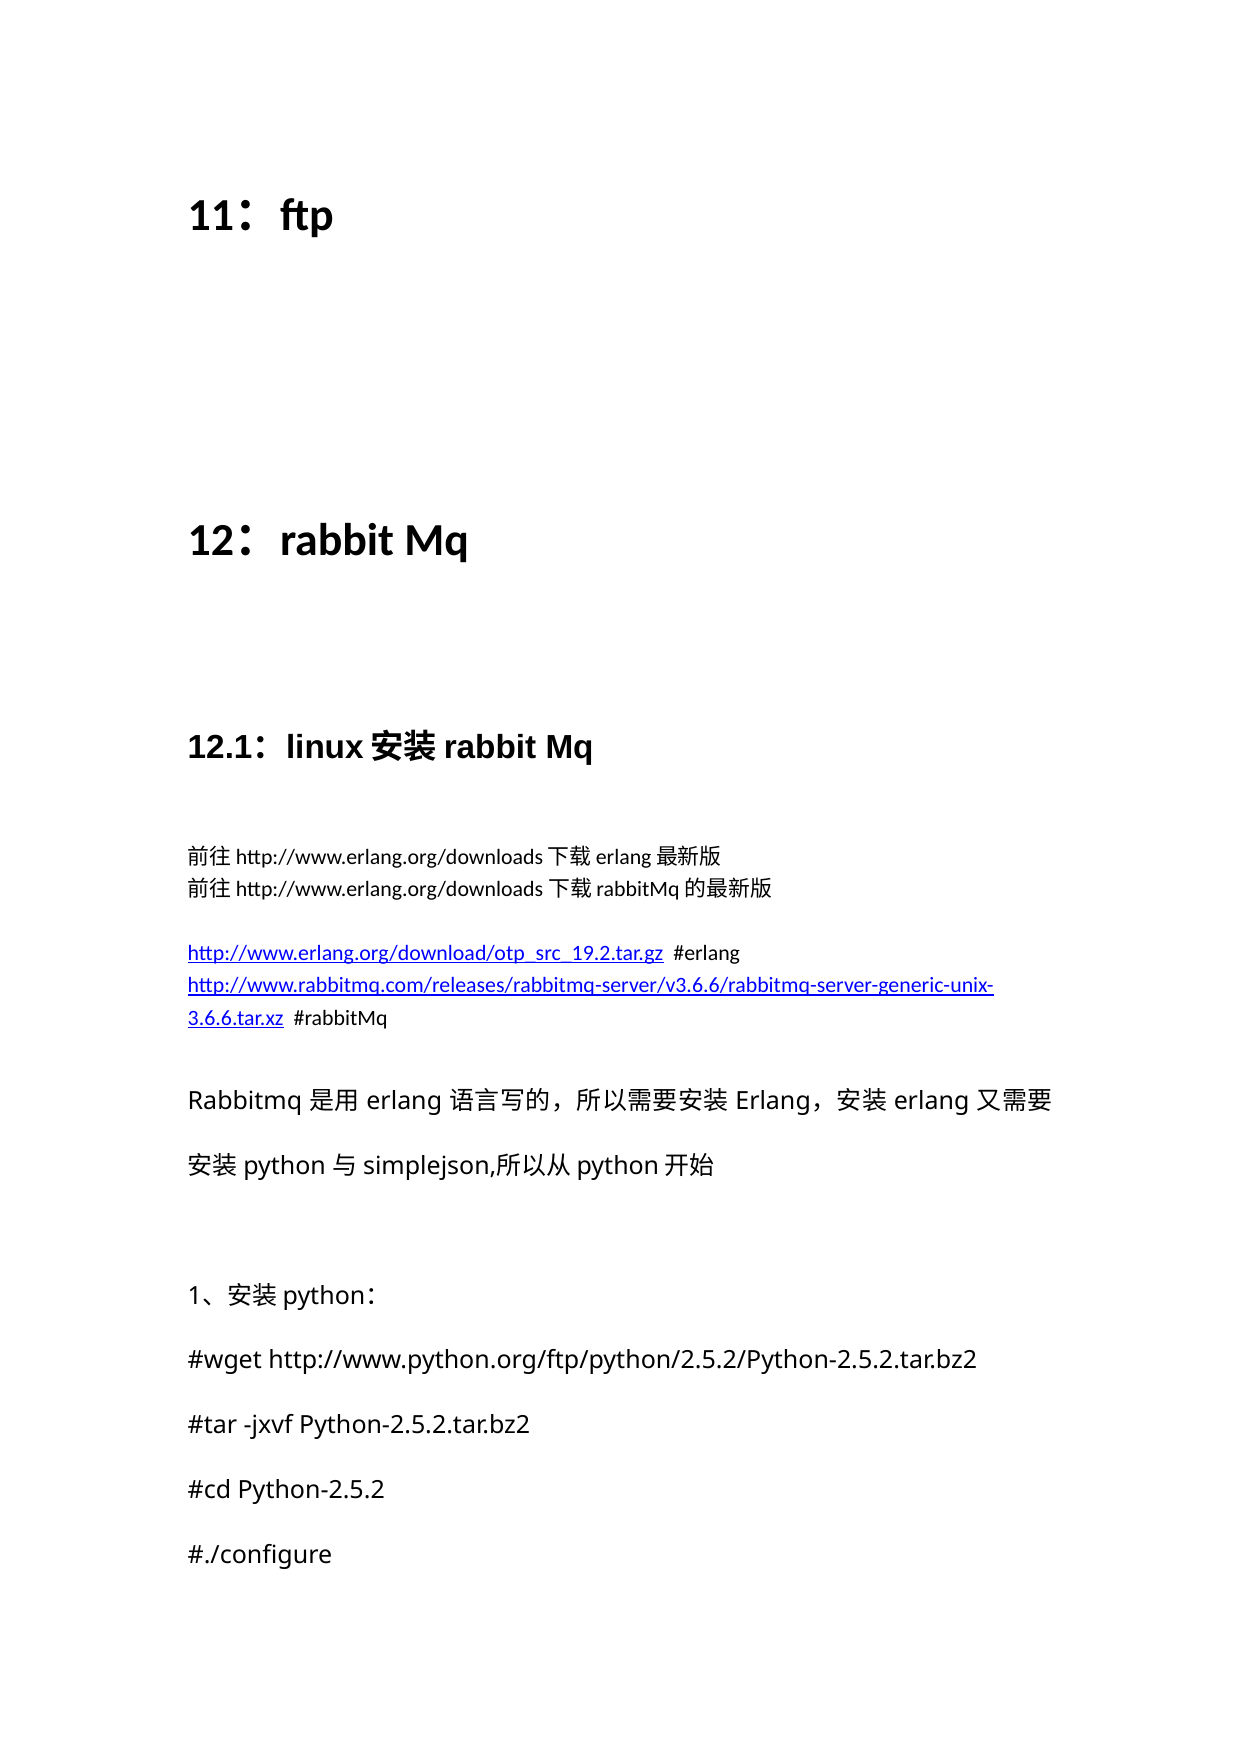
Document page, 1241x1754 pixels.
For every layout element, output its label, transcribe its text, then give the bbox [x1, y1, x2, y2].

text 前往http://www.erlang.org/downloads 下载rabbitMq 的最新版 [187, 871, 1053, 903]
subtitle 12：rabbit Mq [187, 487, 1053, 584]
text #wget http://www.python.org/ftp/python/2.5.2/Python-2.5.2.tar.bz2 [187, 1326, 1053, 1391]
subtitle 12.1：linux安装rabbit Mq [187, 712, 1053, 777]
text Rabbitmq 是用 erlang 语言写的，所以需要安装 Erlang，安装 erlang 又需要安装 python 与 simplejson,所以从python开始 [187, 1066, 1053, 1196]
text #cd Python-2.5.2 [187, 1456, 1053, 1521]
text #tar -jxvf Python-2.5.2.tar.bz2 [187, 1391, 1053, 1456]
subtitle 11：ftp [187, 162, 1053, 259]
text 1、安装 python： [187, 1261, 1053, 1326]
text http://www.erlang.org/download/otp_src_19.2.tar.gz #erlang [187, 936, 1053, 968]
text #./configure [187, 1521, 1053, 1586]
text http://www.rabbitmq.com/releases/rabbitmq-server/v3.6.6/rabbitmq-server-generic-unix-3.6.6.tar.xz #rabbitMq [187, 968, 1053, 1033]
text 前往http://www.erlang.org/downloads下载erlang最新版 [187, 838, 1053, 871]
